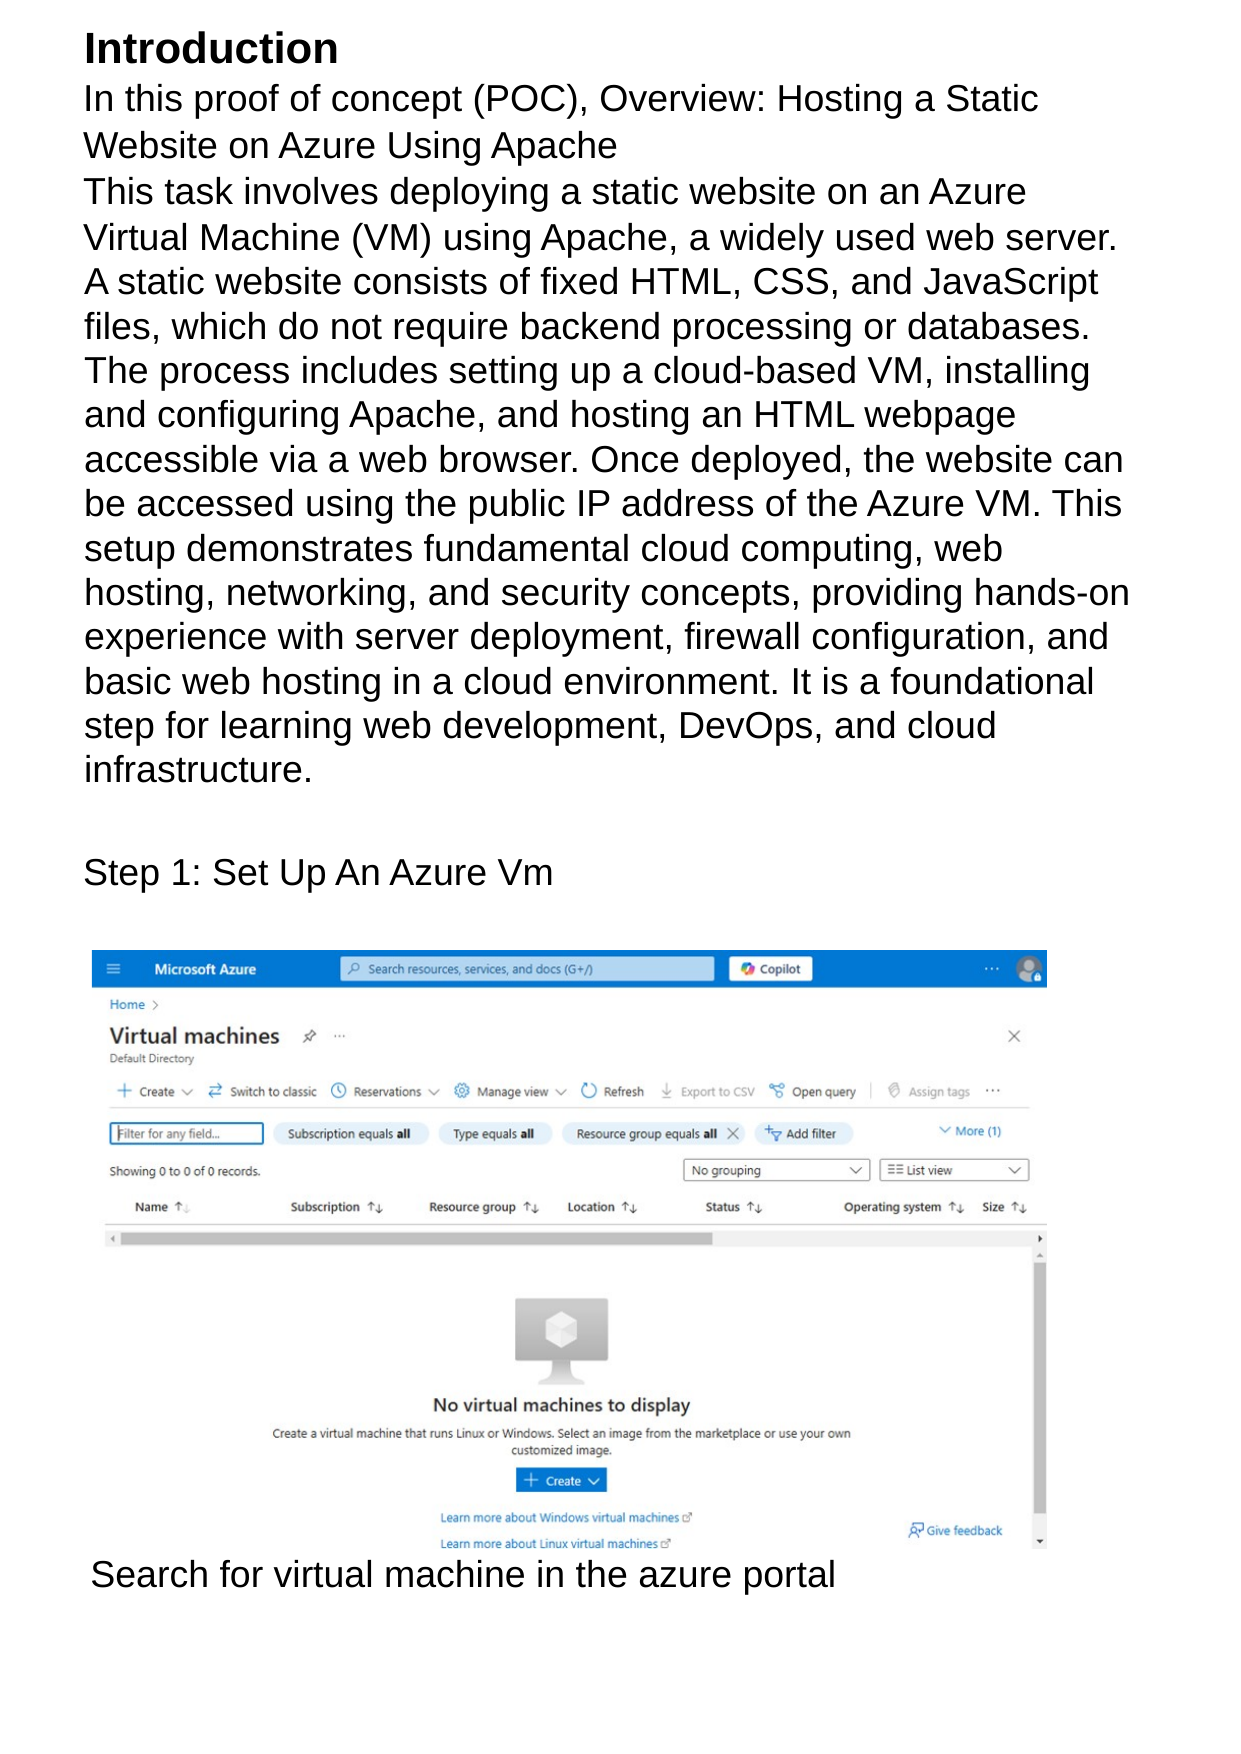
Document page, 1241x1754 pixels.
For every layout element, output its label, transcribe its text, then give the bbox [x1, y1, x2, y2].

text In this proof of concept (POC), Overview: Hosting a Static [83, 77, 1229, 120]
text Step 1: Set Up An Azure Vm [83, 850, 1229, 893]
subtitle Introduction [84, 22, 1233, 73]
text Search for virtual machine in the azure portal [90, 1552, 1229, 1595]
text Website on Azure Using Apache [83, 123, 1229, 166]
picture [91, 950, 1047, 1549]
text This task involves deploying a static website on an Azure [83, 169, 1229, 212]
text Virtual Machine (VM) using Apache, a widely used web server. A static website consists of fixed HTML, CSS, and JavaScript files, which do not require backend processing or databases. The process includes setting up a cloud-based VM, installing and configuring Apache, and hosting an HTML webpage accessible via a web browser. Once deployed, the website can be accessed using the public IP address of the Azure VM. This setup demonstrates fundamental cloud computing, web hosting, networking, and security concepts, providing hands-on experience with server deployment, firewall configuration, and basic web hosting in a cloud environment. It is a foundational step for learning web development, DevOps, and cloud infrastructure. [83, 215, 1144, 791]
